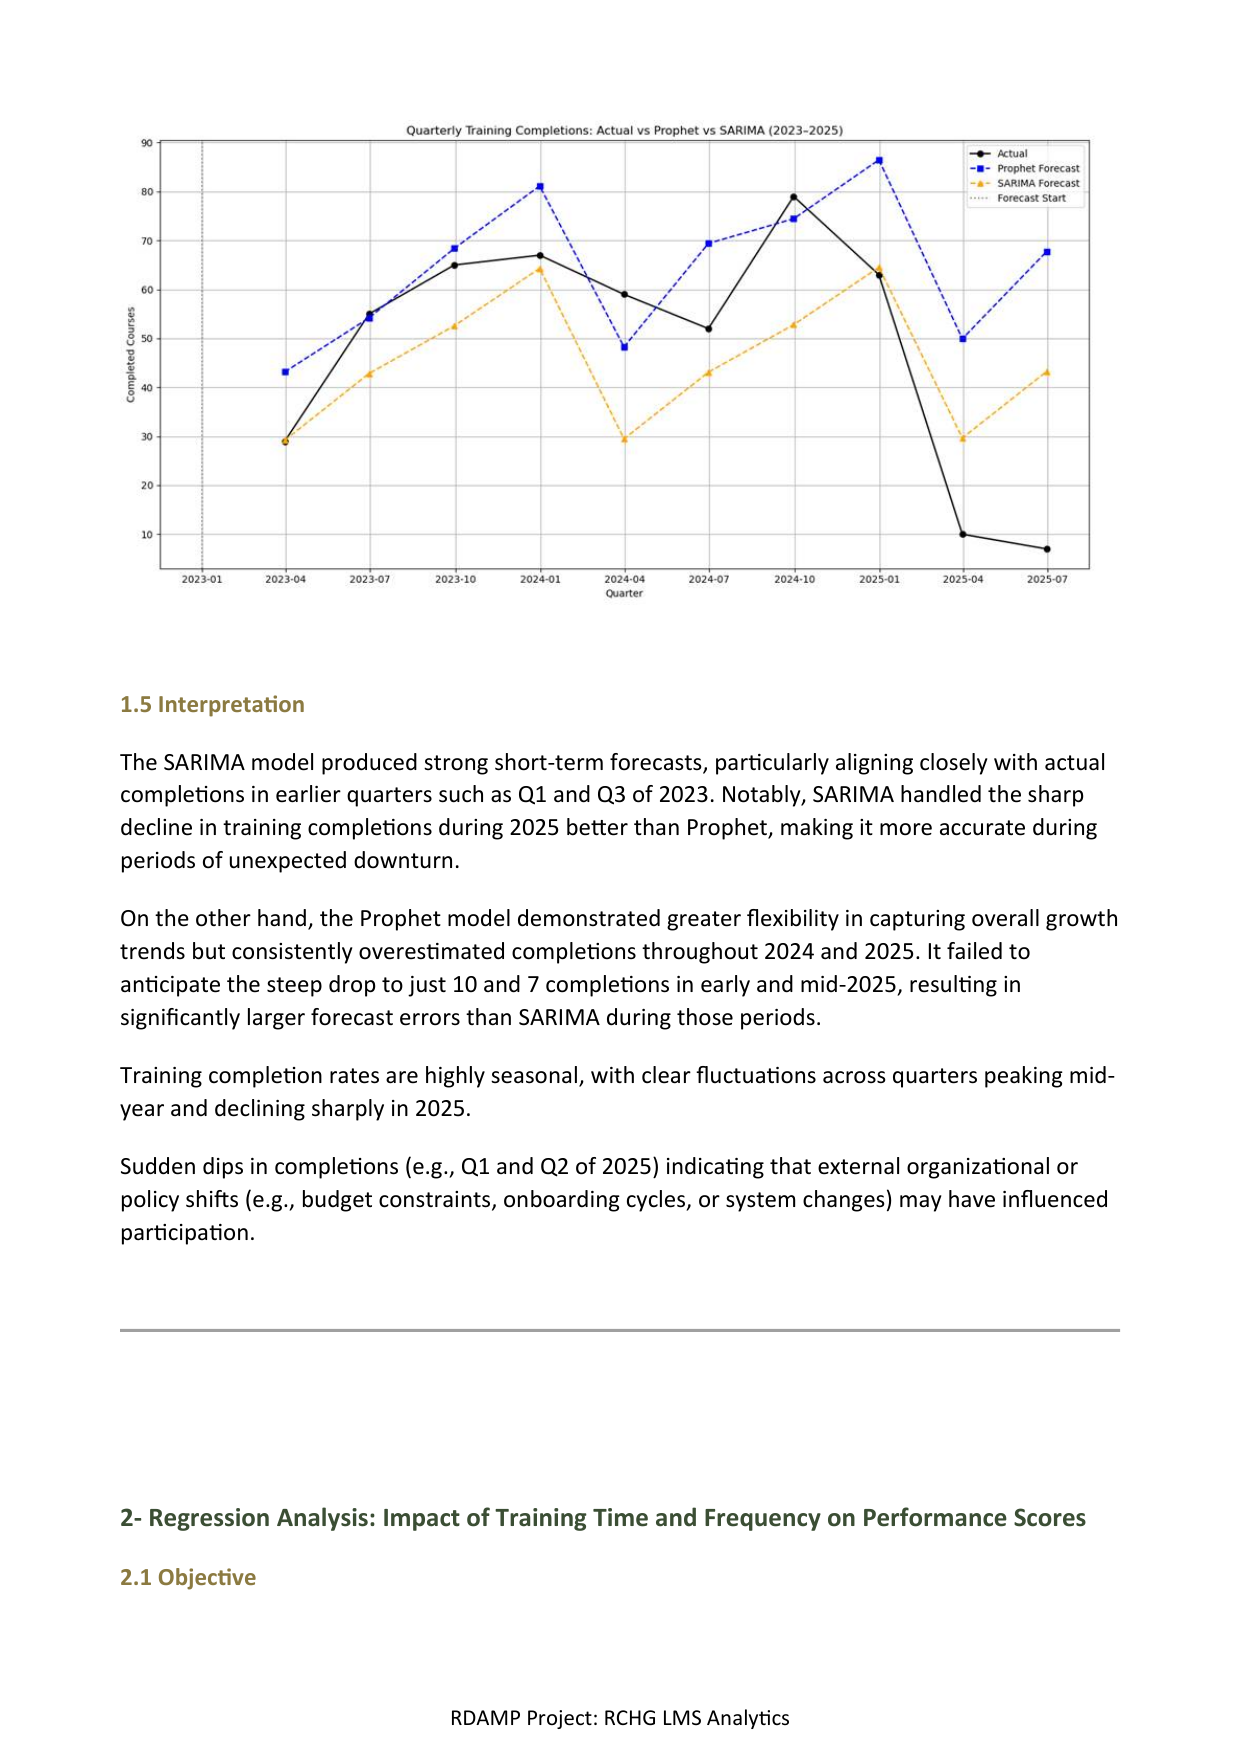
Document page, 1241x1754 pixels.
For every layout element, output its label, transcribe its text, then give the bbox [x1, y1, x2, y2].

text 1.5 Interpretation [120, 688, 1120, 718]
subtitle 2- Regression Analysis: Impact of Training Time and Frequency on Performance Scores [120, 1500, 1120, 1533]
text On the other hand, the Prophet model demonstrated greater flexibility in capturing overall growth trends but consistently overestimated completions throughout 2024 and 2025. It failed to anticipate the steep drop to just 10 and 7 completions in early and mid-2025, resulting in significantly larger forecast errors than SARIMA during those periods. [120, 902, 1120, 1032]
picture [120, 120, 1096, 606]
text Sudden dips in completions (e.g., Q1 and Q2 of 2025) indicating that external organizational or policy shifts (e.g., budget constraints, onboarding cycles, or system changes) may have influenced participation. [120, 1150, 1120, 1246]
text 2.1 Objective [120, 1561, 1120, 1591]
text The SARIMA model produced strong short-term forecasts, particularly aligning closely with actual completions in earlier quarters such as Q1 and Q3 of 2023. Notably, SARIMA handled the sharp decline in training completions during 2025 better than Prophet, making it more accurate during periods of unexpected downturn. [120, 746, 1120, 875]
text Training completion rates are highly seasonal, with clear fluctuations across quarters peaking mid-year and declining sharply in 2025. [120, 1059, 1120, 1122]
